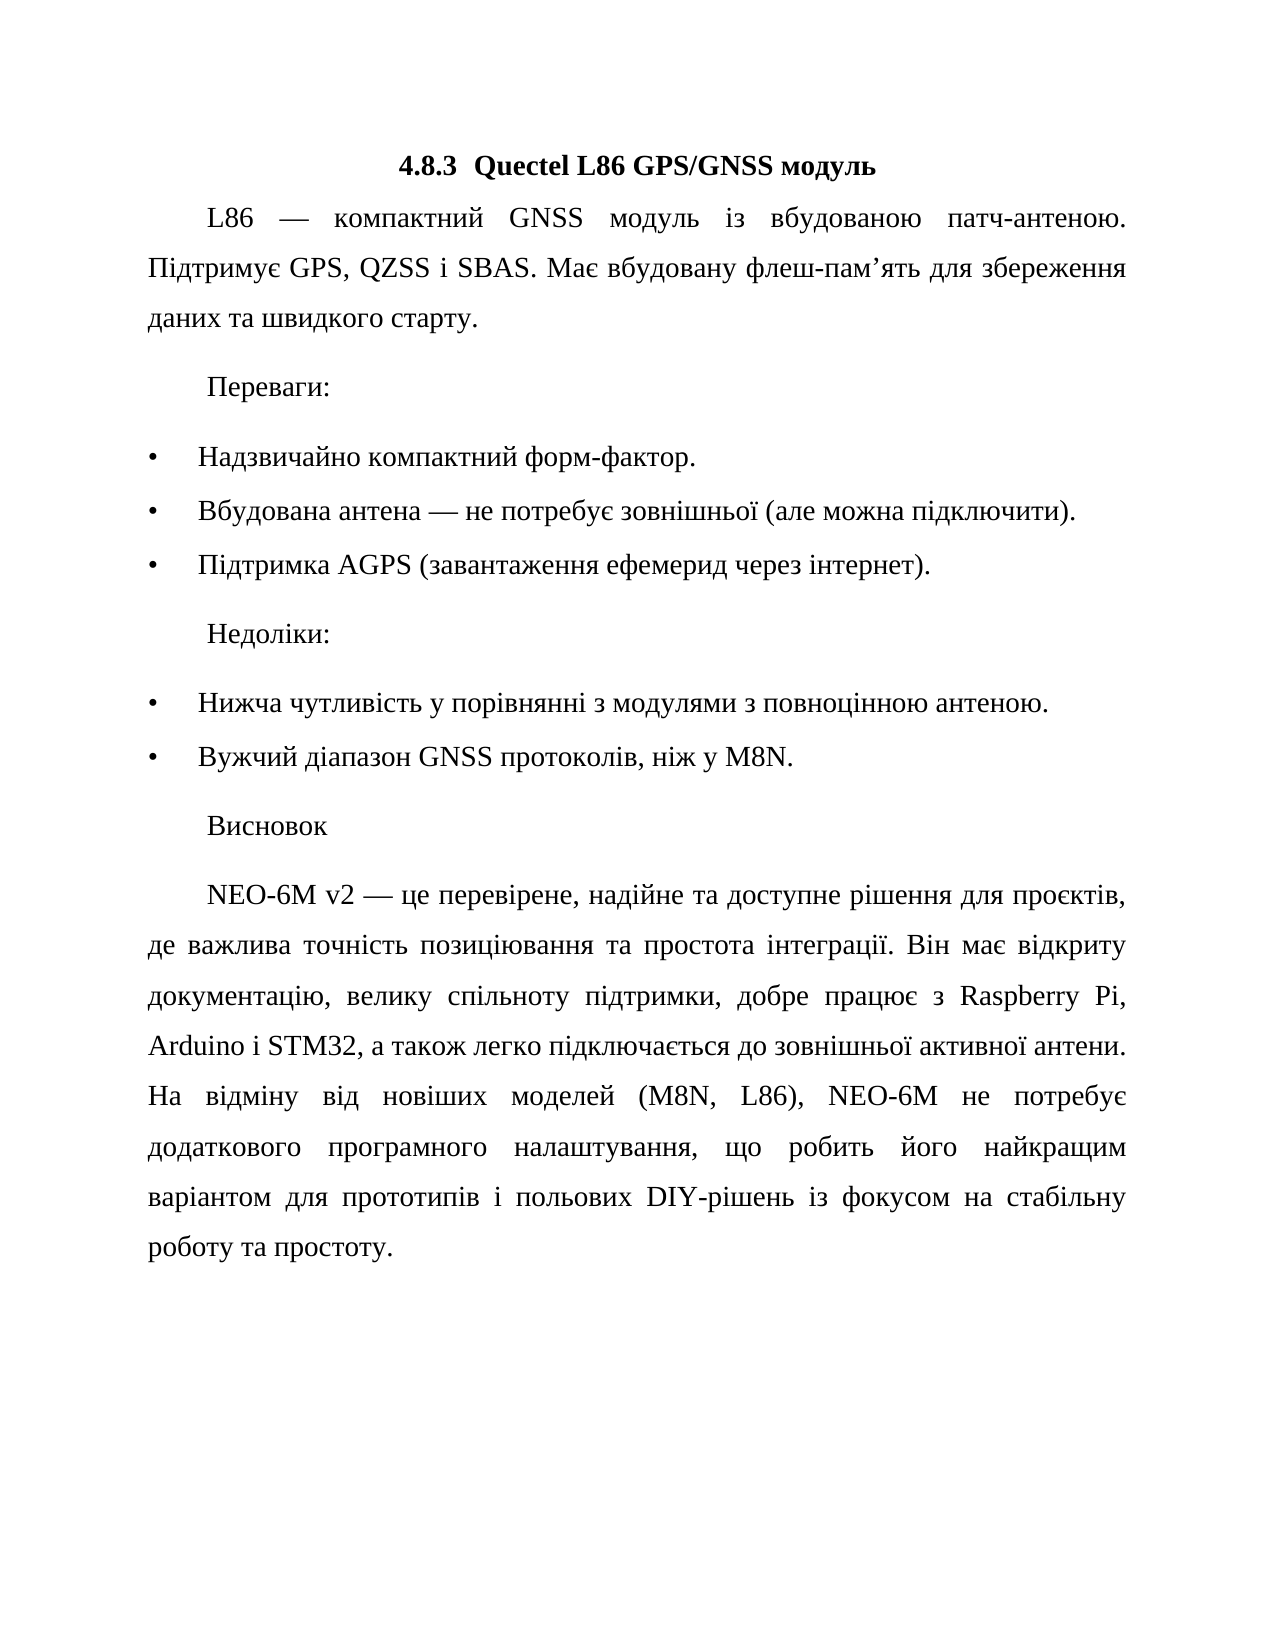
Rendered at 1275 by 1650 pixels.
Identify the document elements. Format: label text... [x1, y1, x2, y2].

text L86 — компактний GNSS модуль із вбудованою патч-антеною. Підтримує GPS, QZSS і SBAS. Має вбудовану флеш-пам’ять для збереження даних та швидкого старту. [148, 200, 1127, 334]
list Надзвичайно компактний форм-фактор. [148, 439, 1127, 472]
text NEO-6M v2 — це перевірене, надійне та доступне рішення для проєктів, де важлива точність позиціювання та простота інтеграції. Він має відкриту документацію, велику спільноту підтримки, добре працює з Raspberry Pi, Arduino і STM32, а також легко підключається до зовнішньої активної антени. На відміну від новіших моделей (M8N, L86), NEO-6M не потребує додаткового програмного налаштування, що робить його найкращим варіантом для прототипів і польових DIY-рішень із фокусом на стабільну роботу та простоту. [148, 877, 1127, 1263]
text Переваги: [148, 369, 1127, 403]
list Нижча чутливість у порівнянні з модулями з повноцінною антеною. [148, 685, 1127, 718]
list Вужчий діапазон GNSS протоколів, ніж у M8N. [148, 739, 1127, 772]
subtitle Quectel L86 GPS/GNSS модуль [148, 148, 1127, 181]
list Вбудована антена — не потребує зовнішньої (але можна підключити). [148, 493, 1127, 526]
text Недоліки: [148, 616, 1127, 649]
text Висновок [148, 808, 1127, 842]
list Підтримка AGPS (завантаження ефемерид через інтернет). [148, 547, 1127, 580]
